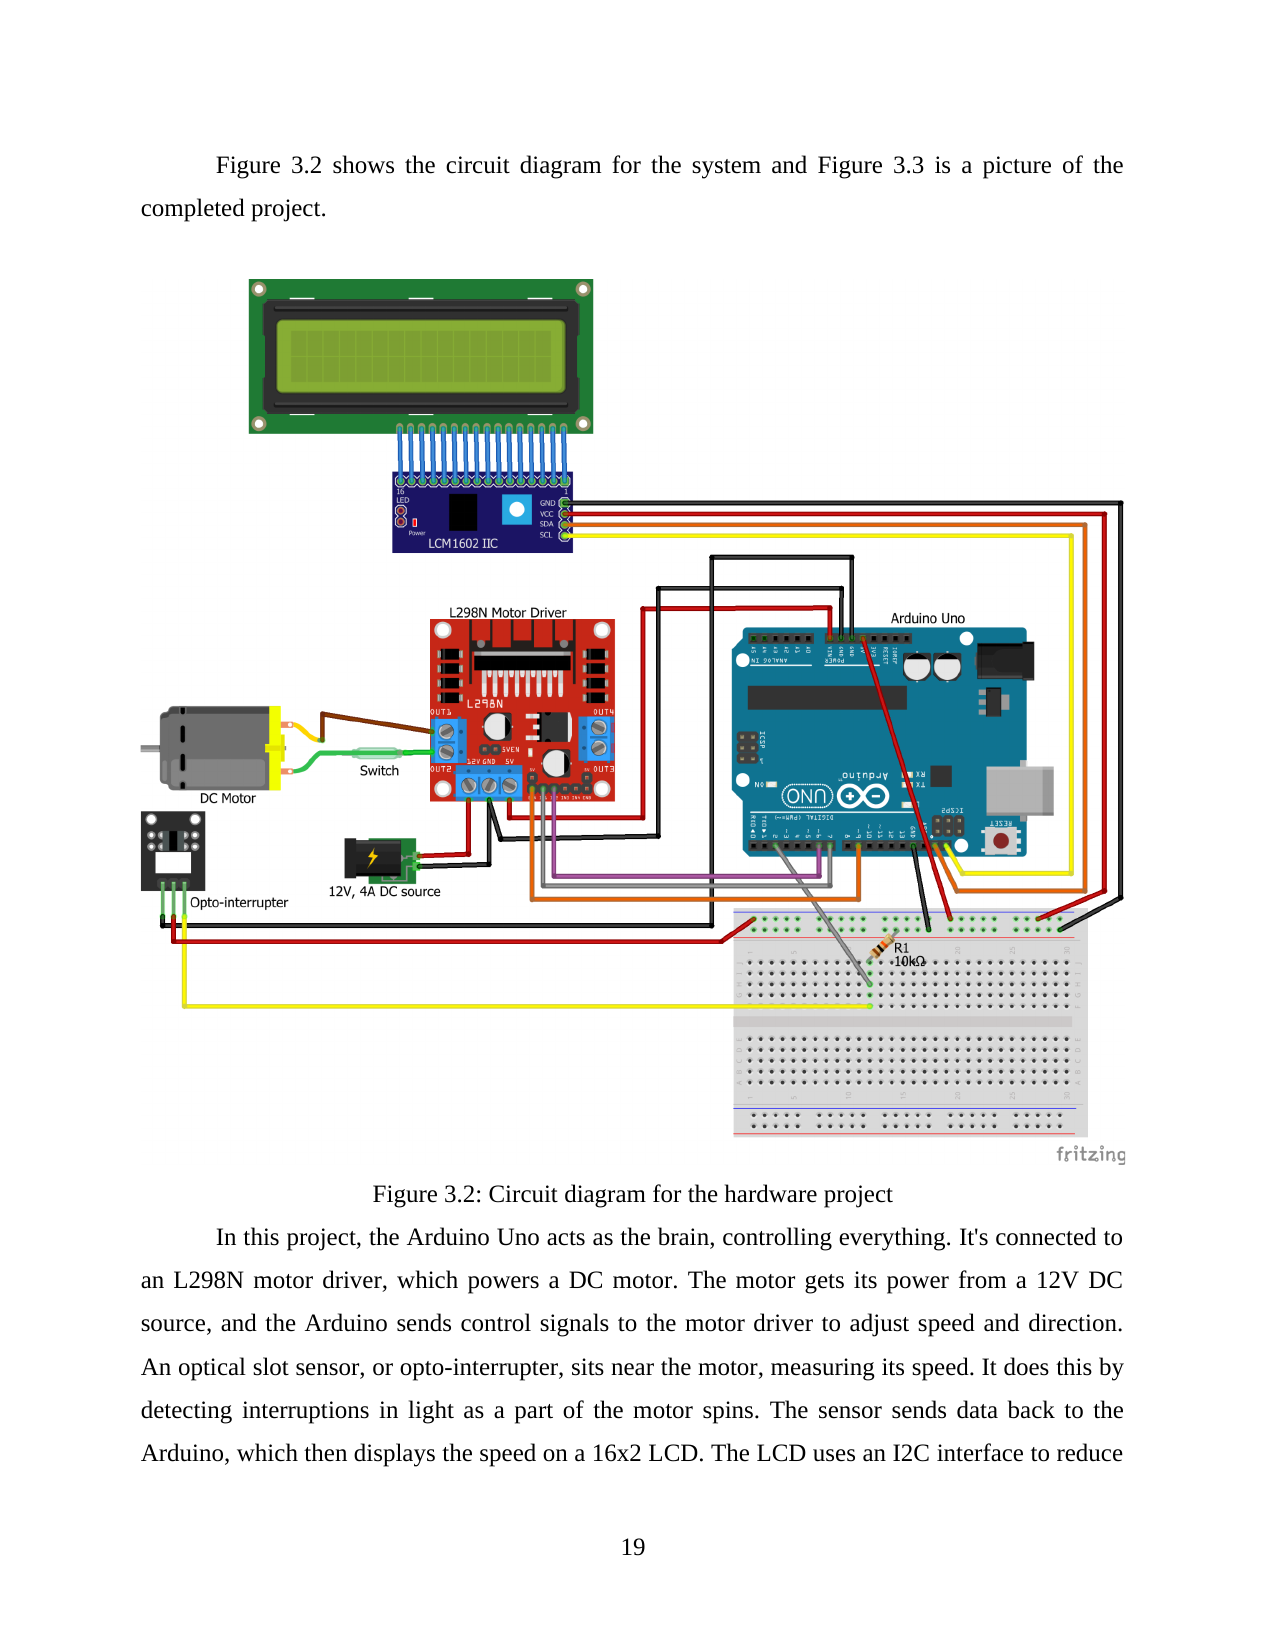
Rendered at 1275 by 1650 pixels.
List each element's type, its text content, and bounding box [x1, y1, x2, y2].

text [141, 1222, 1125, 1467]
text Figure 3.2 shows the circuit diagram for the system and Figure 3.3 is a picture of the completed project. [141, 150, 1125, 222]
text Figure 3.2: Circuit diagram for the hardware project [141, 1179, 1125, 1208]
picture [140, 279, 1125, 1165]
